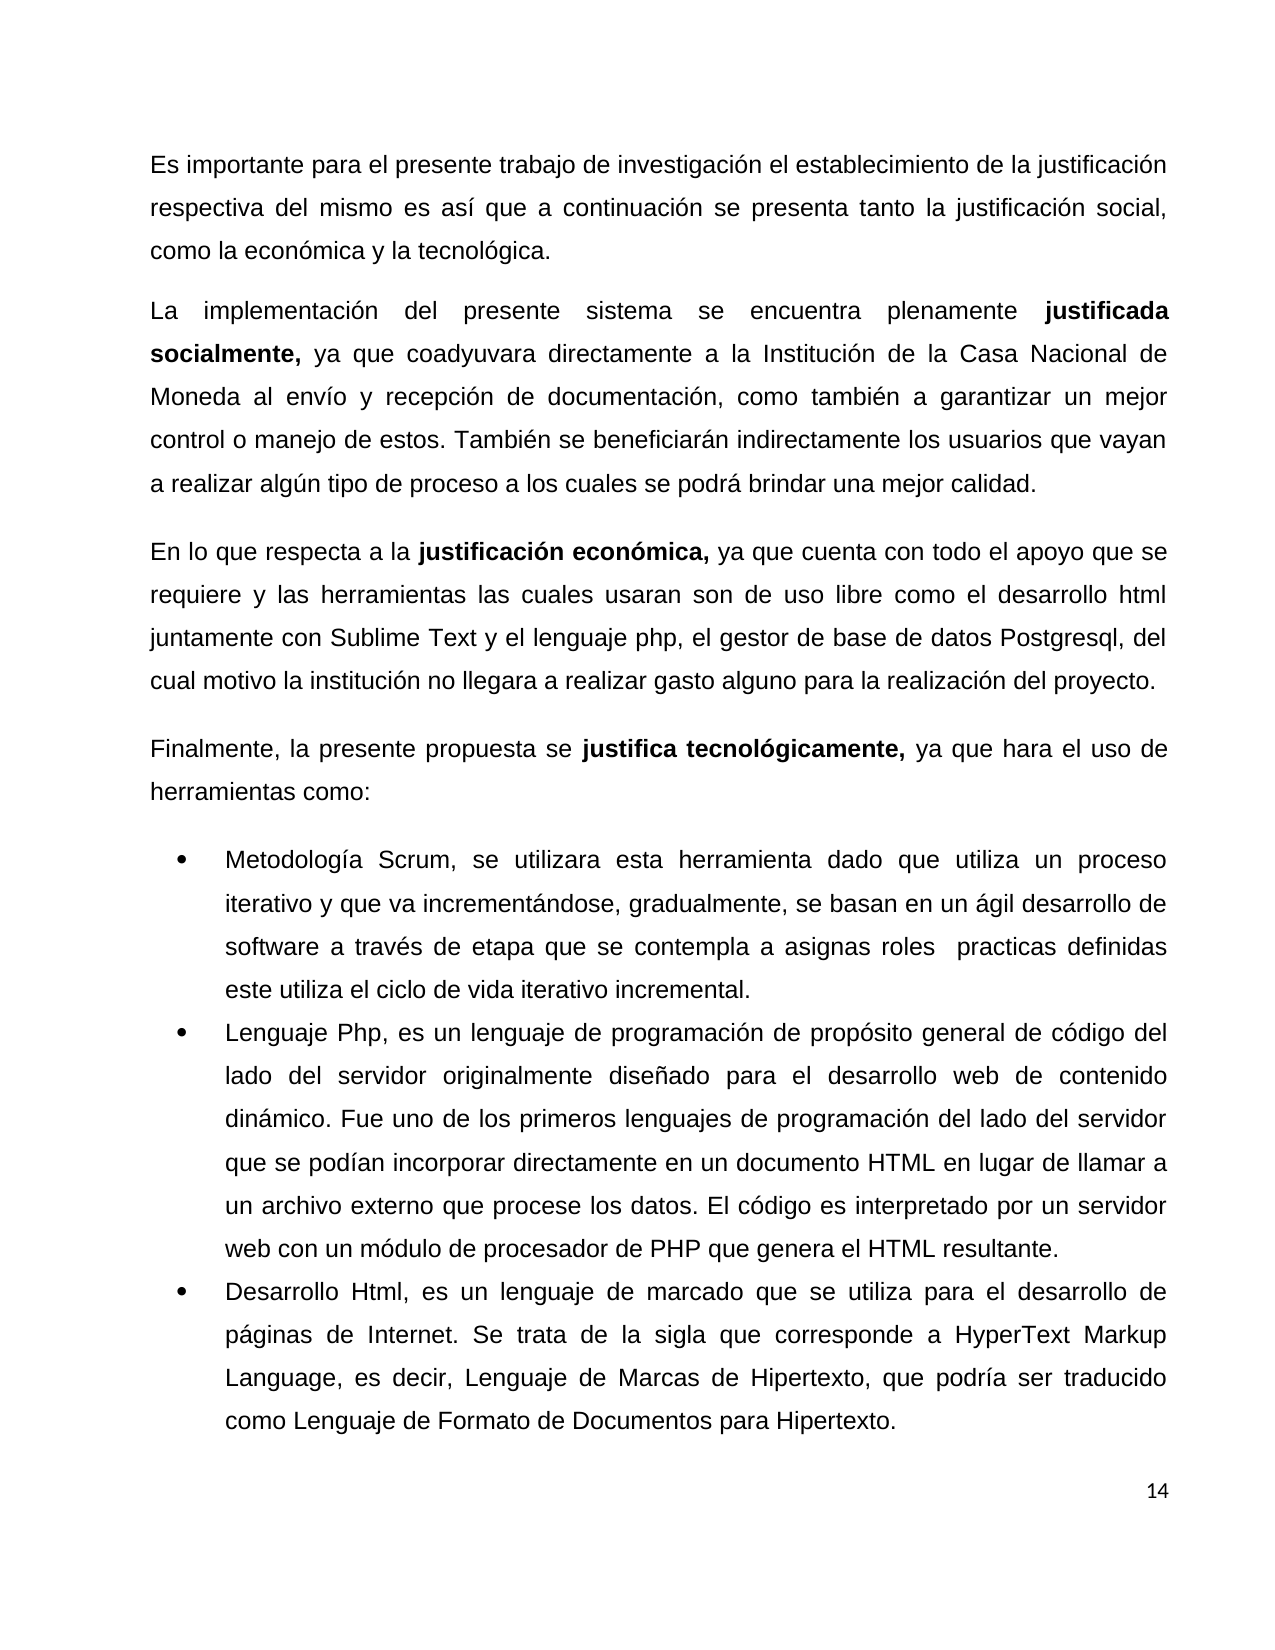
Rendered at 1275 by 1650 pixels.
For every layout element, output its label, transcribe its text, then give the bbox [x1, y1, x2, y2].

list Metodología Scrum, se utilizara esta herramienta dado que utiliza un proceso iterativo y que va incrementándose, gradualmente, se basan en un ágil desarrollo de software a través de etapa que se contempla a asignas roles practicas definidas este utiliza el ciclo de vida iterativo incremental. [187, 845, 1169, 1004]
text En lo que respecta a la justificación económica, ya que cuenta con todo el apoyo que se requiere y las herramientas las cuales usaran son de uso libre como el desarrollo html juntamente con Sublime Text y el lenguaje php, el gestor de base de datos Postgresql, del cual motivo la institución no llegara a realizar gasto alguno para la realización del proyecto. [150, 537, 1169, 695]
list Lenguaje Php, es un lenguaje de programación de propósito general de código del lado del servidor originalmente diseñado para el desarrollo web de contenido dinámico. Fue uno de los primeros lenguajes de programación del lado del servidor que se podían incorporar directamente en un documento HTML en lugar de llamar a un archivo externo que procese los datos. El código es interpretado por un servidor web con un módulo de procesador de PHP que genera el HTML resultante. [187, 1018, 1169, 1262]
text La implementación del presente sistema se encuentra plenamente justificada socialmente, ya que coadyuvara directamente a la Institución de la Casa Nacional de Moneda al envío y recepción de documentación, como también a garantizar un mejor control o manejo de estos. También se beneficiarán indirectamente los usuarios que vayan a realizar algún tipo de proceso a los cuales se podrá brindar una mejor calidad. [150, 296, 1169, 497]
list Desarrollo Html, es un lenguaje de marcado que se utiliza para el desarrollo de páginas de Internet. Se trata de la sigla que corresponde a HyperText Markup Language, es decir, Lenguaje de Marcas de Hipertexto, que podría ser traducido como Lenguaje de Formato de Documentos para Hipertexto. [187, 1277, 1169, 1435]
text Finalmente, la presente propuesta se justifica tecnológicamente, ya que hara el uso de herramientas como: [150, 734, 1169, 806]
text Es importante para el presente trabajo de investigación el establecimiento de la justificación respectiva del mismo es así que a continuación se presenta tanto la justificación social, como la económica y la tecnológica. [150, 150, 1169, 265]
